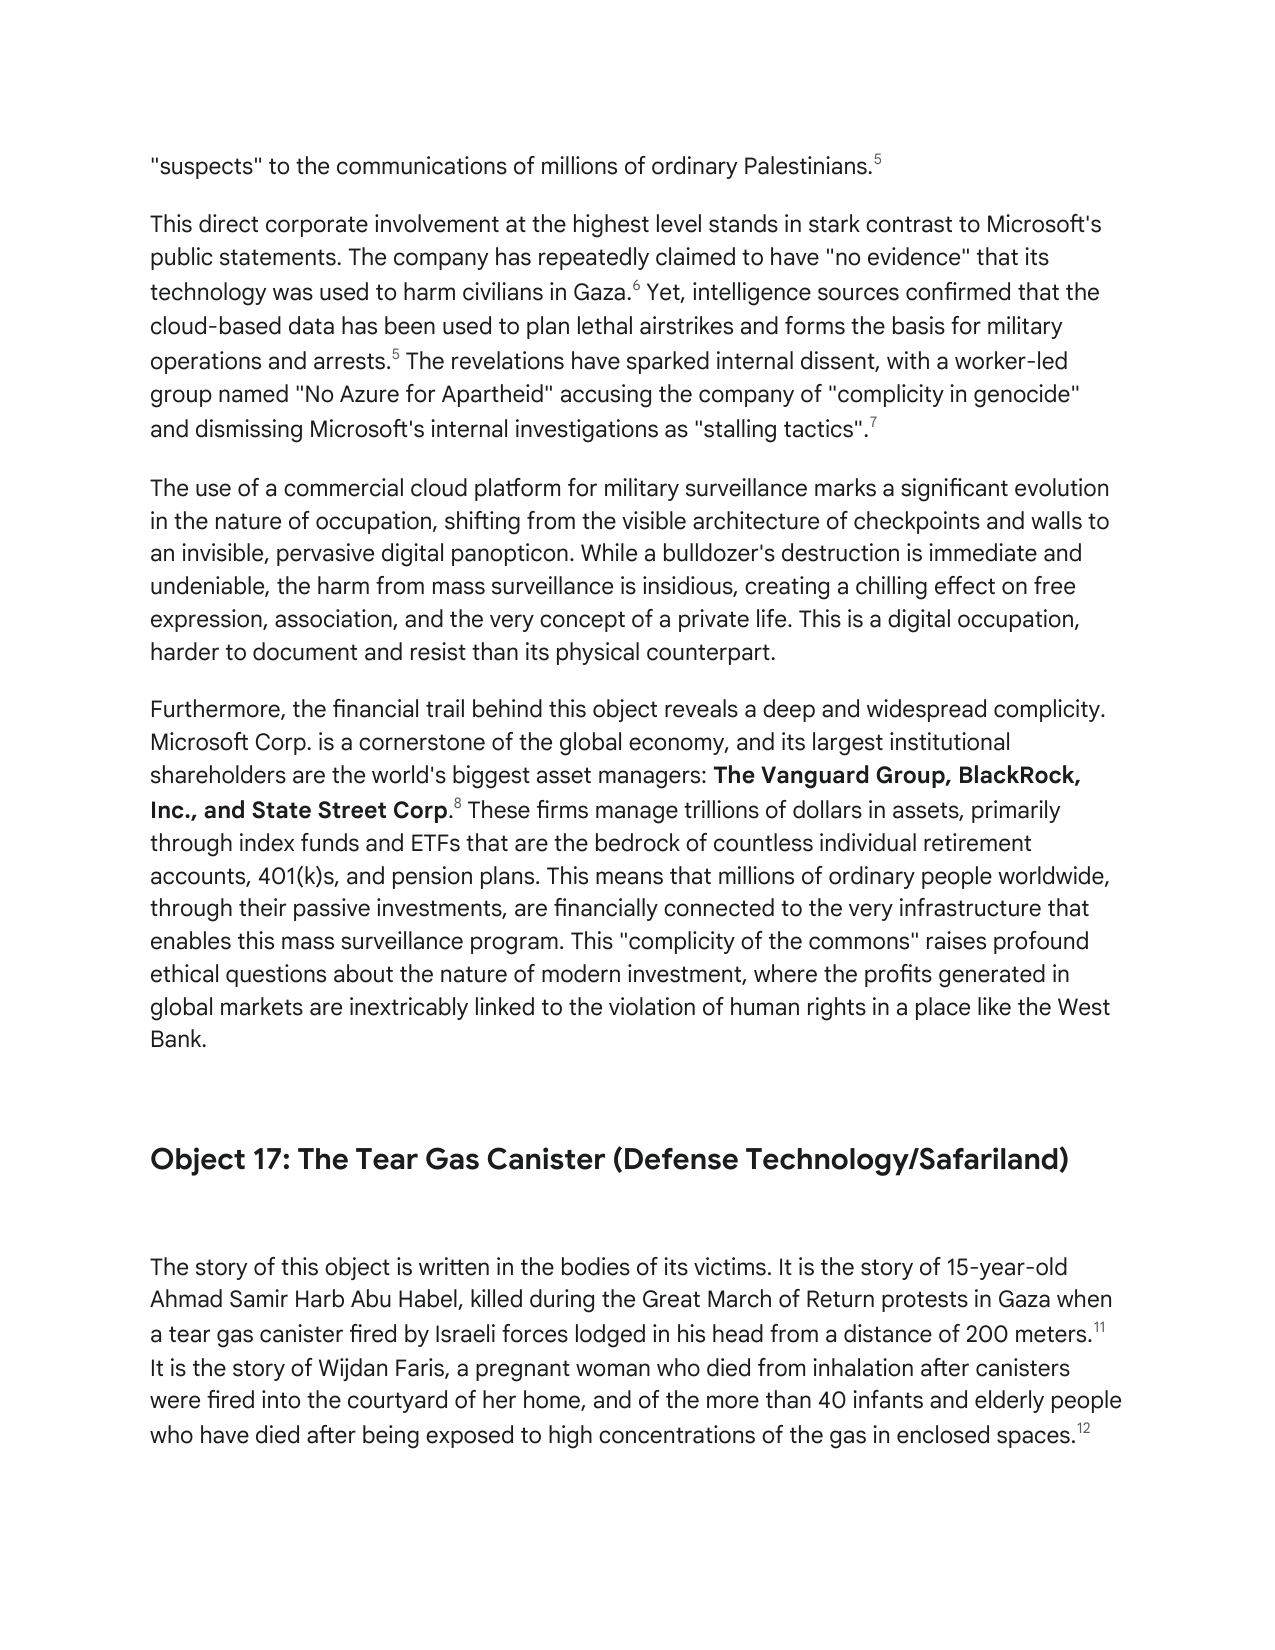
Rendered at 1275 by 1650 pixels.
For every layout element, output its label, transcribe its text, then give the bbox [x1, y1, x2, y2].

text The use of a commercial cloud platform for military surveillance marks a significant evolution in the nature of occupation, shifting from the visible architecture of checkpoints and walls to an invisible, pervasive digital panopticon. While a bulldozer's destruction is immediate and undeniable, the harm from mass surveillance is insidious, creating a chilling effect on free expression, association, and the very concept of a private life. This is a digital occupation, harder to document and resist than its physical counterpart. [150, 474, 1125, 666]
text Furthermore, the financial trail behind this object reveals a deep and widespread complicity. Microsoft Corp. is a cornerstone of the global economy, and its largest institutional shareholders are the world's biggest asset managers: The Vanguard Group, BlackRock, Inc., and State Street Corp.8 These firms manage trillions of dollars in assets, primarily through index funds and ETFs that are the bedrock of countless individual retirement accounts, 401(k)s, and pension plans. This means that millions of ordinary people worldwide, through their passive investments, are financially connected to the very infrastructure that enables this mass surveillance program. This "complicity of the commons" raises profound ethical questions about the nature of modern investment, where the profits generated in global markets are inextricably linked to the violation of human rights in a place like the West Bank. [150, 695, 1125, 1054]
text This direct corporate involvement at the highest level stands in stark contrast to Microsoft's public statements. The company has repeatedly claimed to have "no evidence" that its technology was used to harm civilians in Gaza.6 Yet, intelligence sources confirmed that the cloud-based data has been used to plan lethal airstrikes and forms the basis for military operations and arrests.5 The revelations have sparked internal dissent, with a worker-led group named "No Azure for Apartheid" accusing the company of "complicity in genocide" and dismissing Microsoft's internal investigations as "stalling tactics".7 [150, 211, 1125, 445]
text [150, 150, 1125, 181]
subtitle Object 17: The Tear Gas Canister (Defense Technology/Safariland) [150, 1141, 1125, 1177]
text The story of this object is written in the bodies of its victims. It is the story of 15-year-old Ahmad Samir Harb Abu Habel, killed during the Great March of Return protests in Gaza when a tear gas canister fired by Israeli forces lodged in his head from a distance of 200 meters.11 It is the story of Wijdan Faris, a pregnant woman who died from inhalation after canisters were fired into the courtyard of her home, and of the more than 40 infants and elderly people who have died after being exposed to high concentrations of the gas in enclosed spaces.12 [150, 1253, 1125, 1451]
